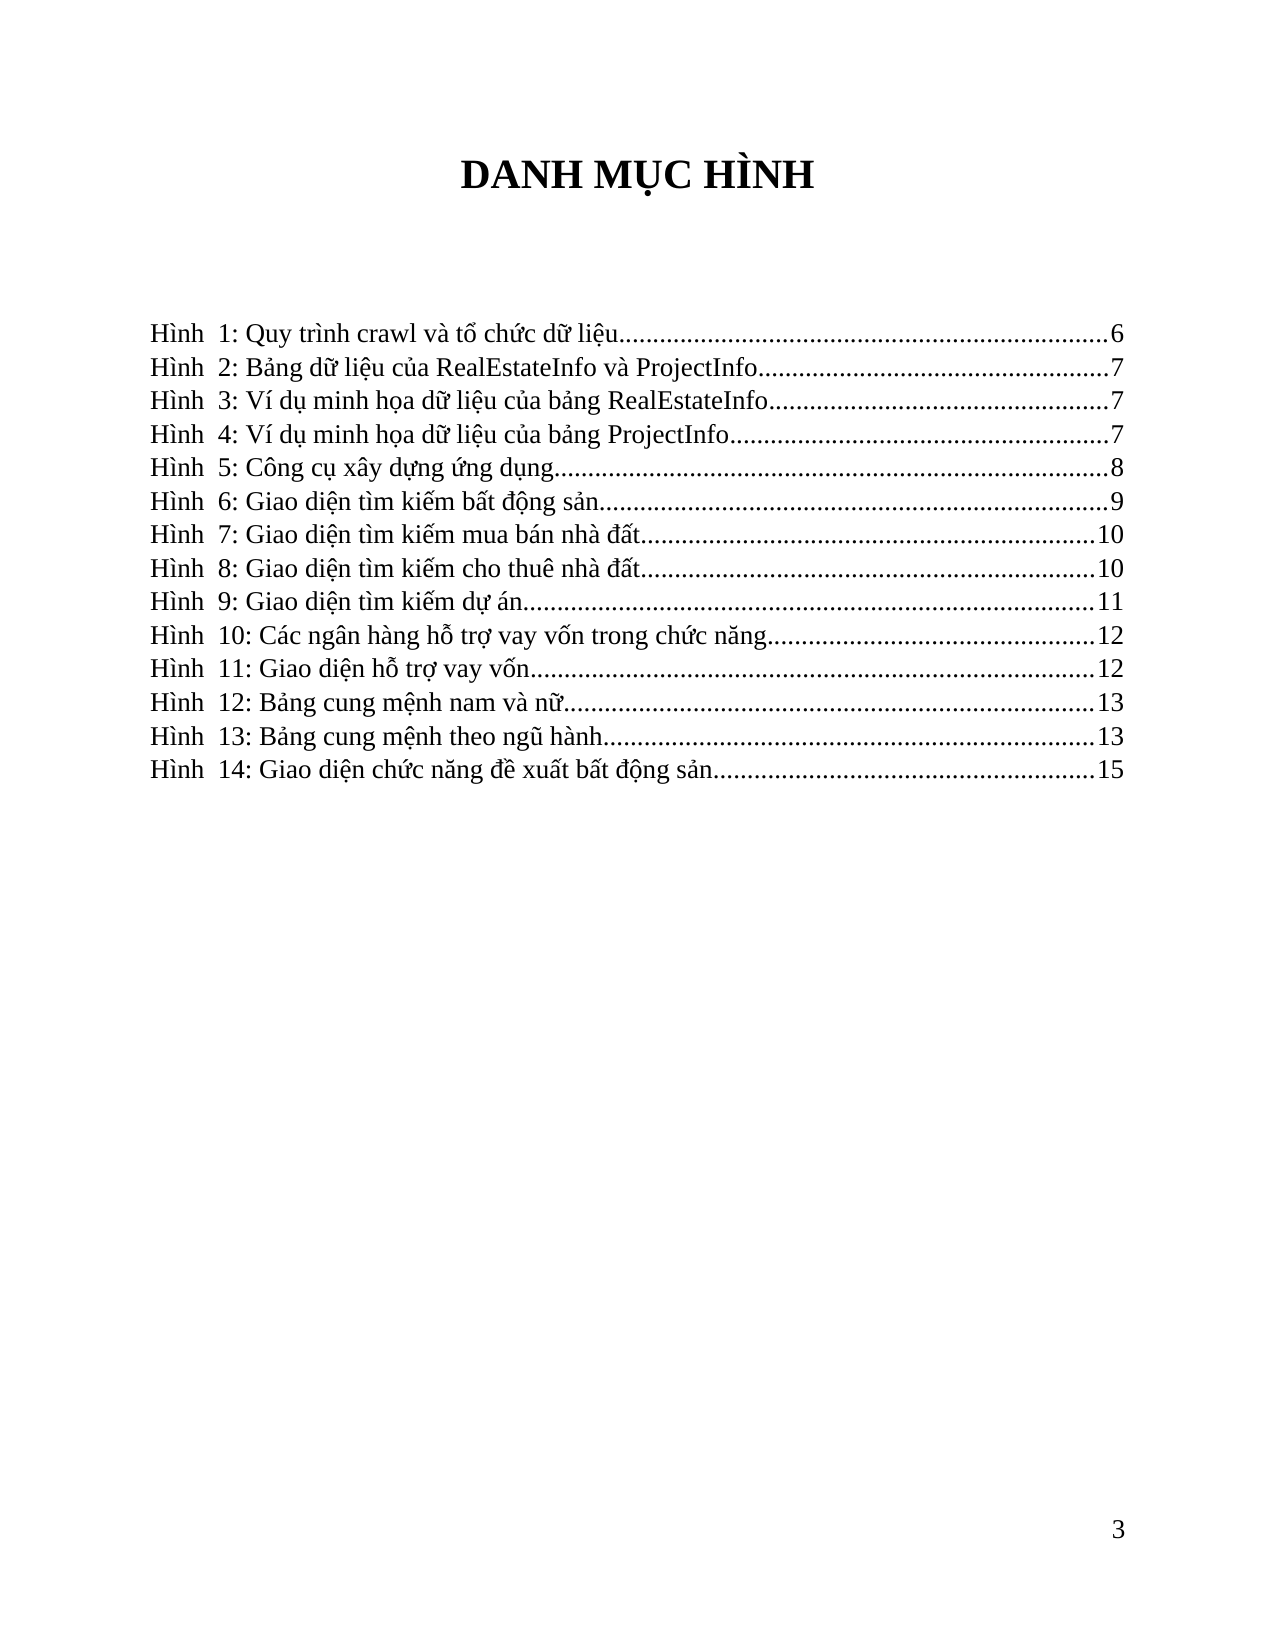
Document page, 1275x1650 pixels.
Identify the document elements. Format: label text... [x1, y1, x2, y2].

text Hình 4: Ví dụ minh họa dữ liệu của bảng ProjectInfo 7 [150, 418, 1125, 449]
text Hình 3: Ví dụ minh họa dữ liệu của bảng RealEstateInfo 7 [150, 384, 1125, 415]
text Hình 2: Bảng dữ liệu của RealEstateInfo và ProjectInfo 7 [150, 351, 1125, 382]
text Hình 10: Các ngân hàng hỗ trợ vay vốn trong chức năng 12 [150, 619, 1125, 650]
text Hình 14: Giao diện chức năng đề xuất bất động sản 15 [150, 753, 1125, 784]
text Hình 1: Quy trình crawl và tổ chức dữ liệu 6 [150, 317, 1125, 348]
text Hình 5: Công cụ xây dựng ứng dụng 8 [150, 451, 1125, 482]
text Hình 9: Giao diện tìm kiếm dự án 11 [150, 585, 1125, 617]
text Hình 13: Bảng cung mệnh theo ngũ hành 13 [150, 719, 1125, 751]
text Hình 8: Giao diện tìm kiếm cho thuê nhà đất 10 [150, 552, 1125, 583]
subtitle DANH MỤC HÌNH [150, 150, 1125, 198]
text Hình 11: Giao diện hỗ trợ vay vốn 12 [150, 652, 1125, 684]
text Hình 6: Giao diện tìm kiếm bất động sản 9 [150, 485, 1125, 516]
text Hình 7: Giao diện tìm kiếm mua bán nhà đất 10 [150, 518, 1125, 549]
text Hình 12: Bảng cung mệnh nam và nữ 13 [150, 686, 1125, 717]
